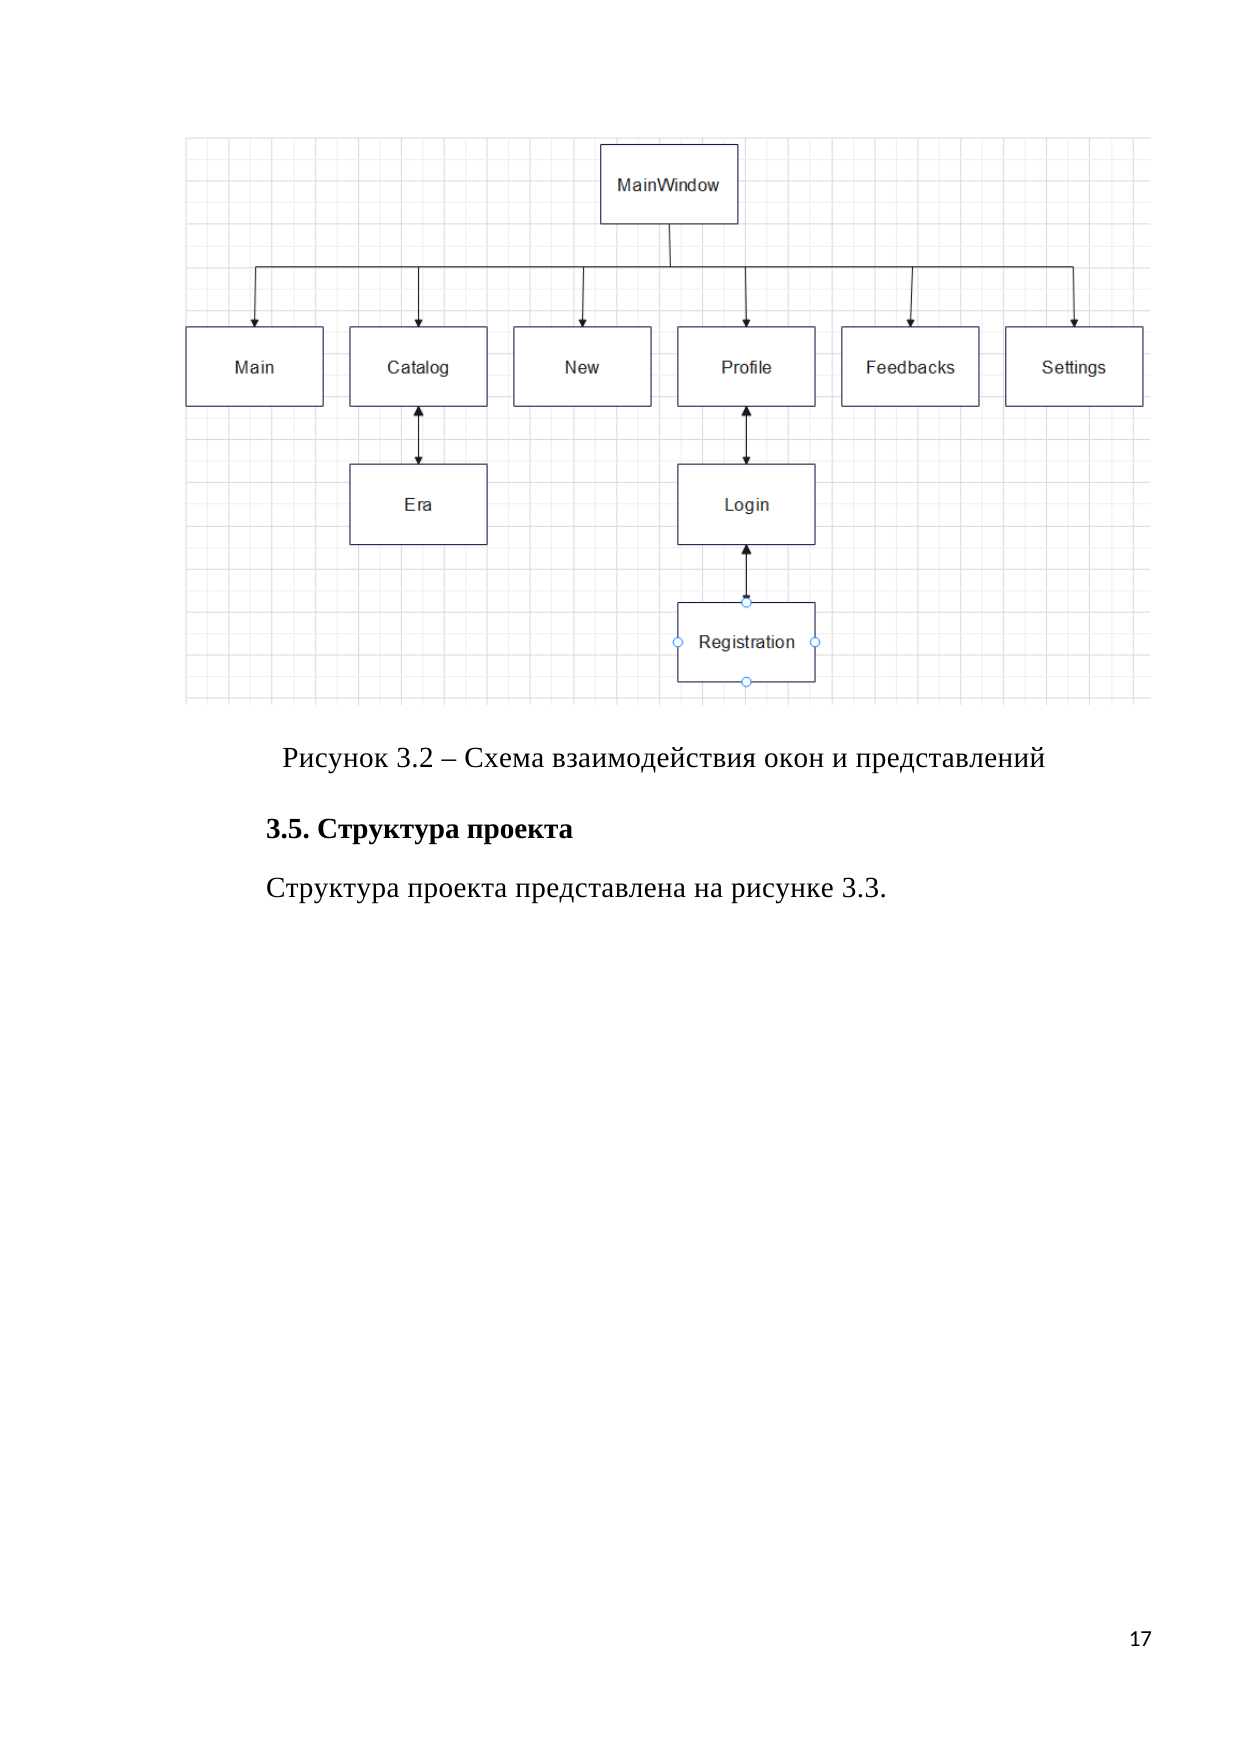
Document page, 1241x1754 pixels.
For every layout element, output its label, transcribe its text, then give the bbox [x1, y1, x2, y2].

text Рисунок 3.2 ‒ Схема взаимодействия окон и представлений [177, 741, 1152, 774]
text Структура проекта представлена на рисунке 3.3. [177, 870, 1152, 904]
text 3.5. Структура проекта [177, 812, 1152, 845]
picture [178, 130, 1151, 705]
